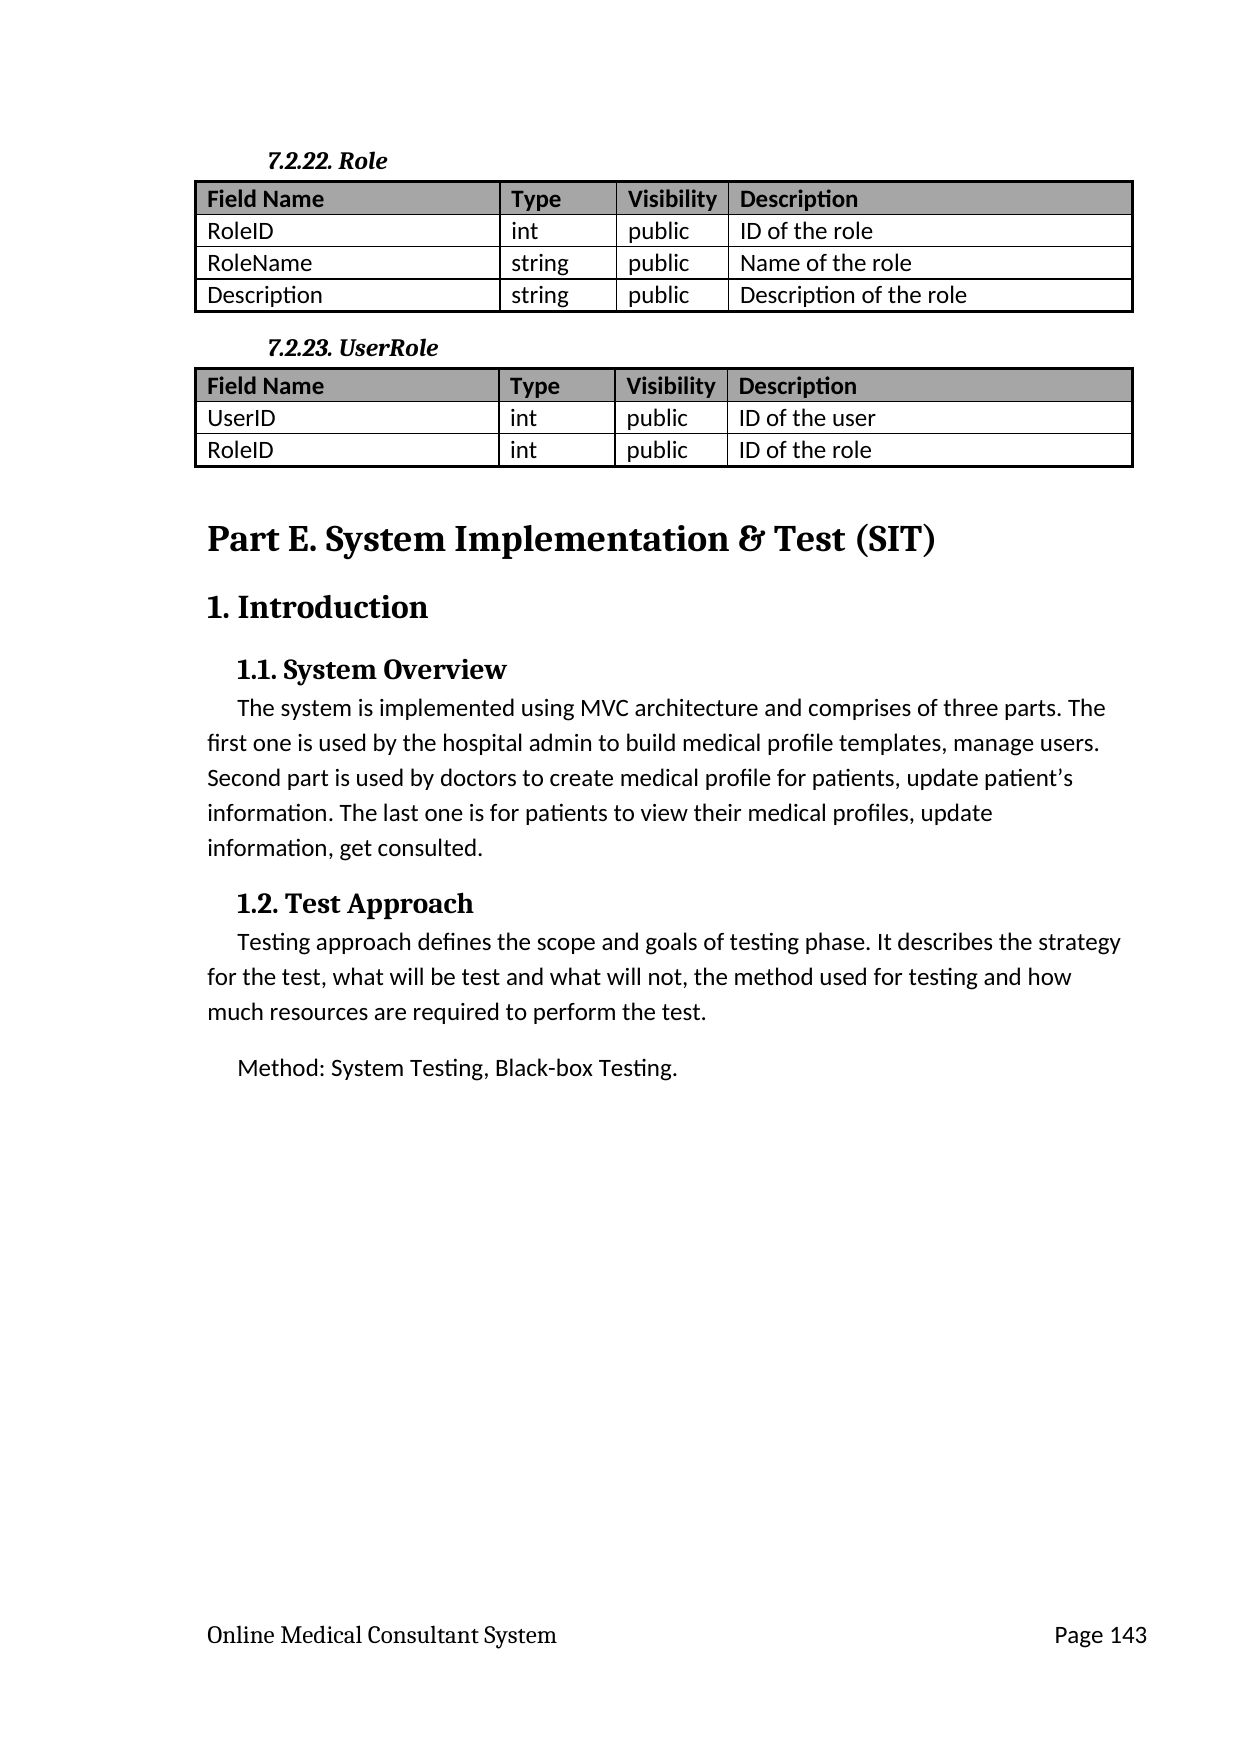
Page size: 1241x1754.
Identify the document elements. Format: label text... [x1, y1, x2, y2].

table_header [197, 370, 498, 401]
subtitle System Implementation & Test (SIT) [207, 518, 1122, 561]
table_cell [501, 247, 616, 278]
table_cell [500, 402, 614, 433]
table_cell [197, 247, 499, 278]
subtitle UserRole [267, 334, 1122, 363]
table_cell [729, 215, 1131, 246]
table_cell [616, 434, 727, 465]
subtitle Test Approach [237, 887, 1122, 921]
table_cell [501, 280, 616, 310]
subtitle Role [267, 147, 1122, 176]
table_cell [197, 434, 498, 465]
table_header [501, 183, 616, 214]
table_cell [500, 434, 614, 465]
subtitle System Overview [237, 653, 1122, 687]
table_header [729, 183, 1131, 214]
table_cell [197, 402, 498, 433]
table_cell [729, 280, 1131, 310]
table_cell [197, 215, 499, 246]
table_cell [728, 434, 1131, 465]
text Testing approach defines the scope and goals of testing phase. It describes the strategy for the test, what will be test and what will not, the method used for testing and how much resources are required to perform the test. [207, 926, 1122, 1027]
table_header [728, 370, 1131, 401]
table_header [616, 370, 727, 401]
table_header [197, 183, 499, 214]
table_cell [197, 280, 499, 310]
subtitle Introduction [207, 588, 1122, 627]
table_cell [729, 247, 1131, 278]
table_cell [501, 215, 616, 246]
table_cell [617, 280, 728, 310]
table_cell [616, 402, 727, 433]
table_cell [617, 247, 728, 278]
text The system is implemented using MVC architecture and comprises of three parts. The first one is used by the hospital admin to build medical profile templates, manage users. Second part is used by doctors to create medical profile for patients, update patient’s information. The last one is for patients to view their medical profiles, update information, get consulted. [207, 692, 1122, 862]
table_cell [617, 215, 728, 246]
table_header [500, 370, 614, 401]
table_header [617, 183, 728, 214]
text Method: System Testing, Black-box Testing. [207, 1052, 1122, 1082]
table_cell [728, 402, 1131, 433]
